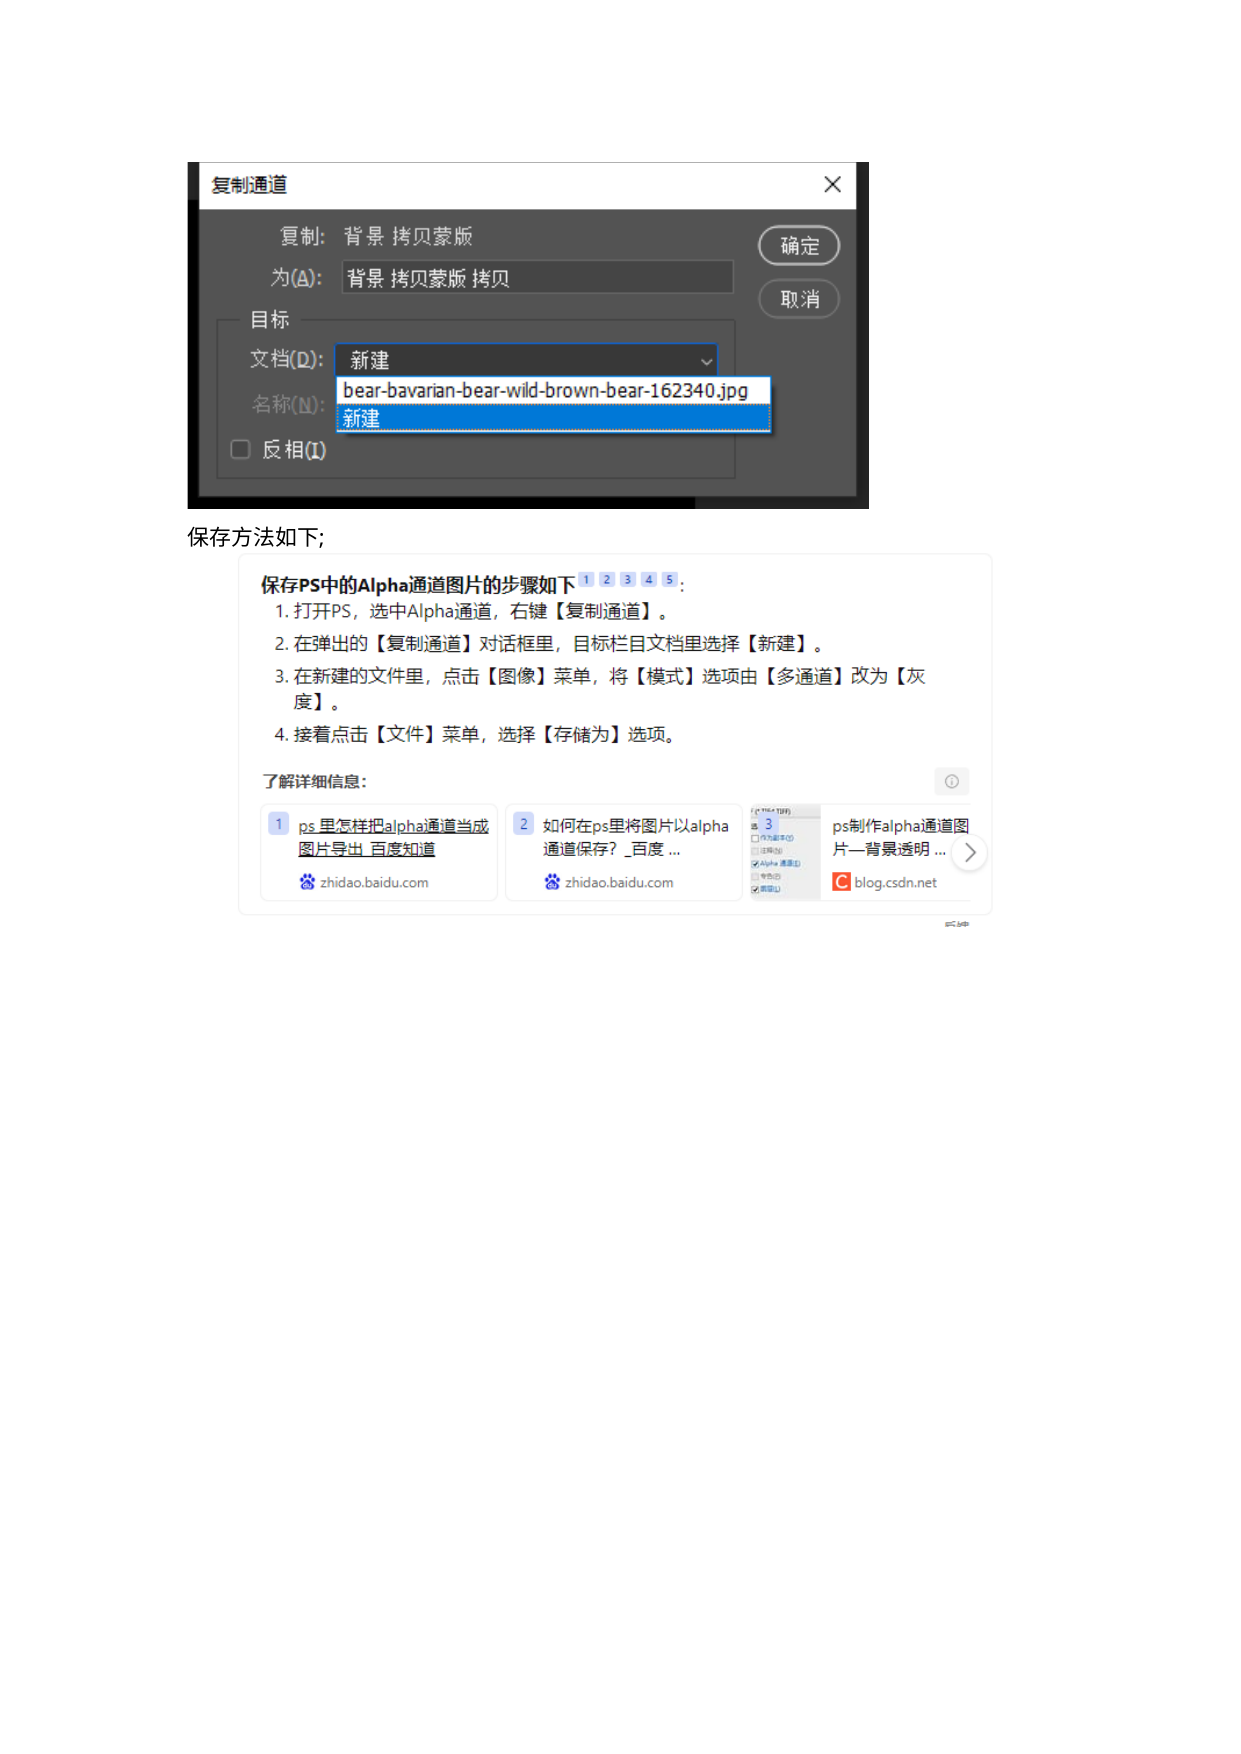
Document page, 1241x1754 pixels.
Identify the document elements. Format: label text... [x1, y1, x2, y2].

picture [187, 162, 869, 509]
picture [187, 552, 1053, 927]
text 保存方法如下; [187, 519, 1053, 552]
